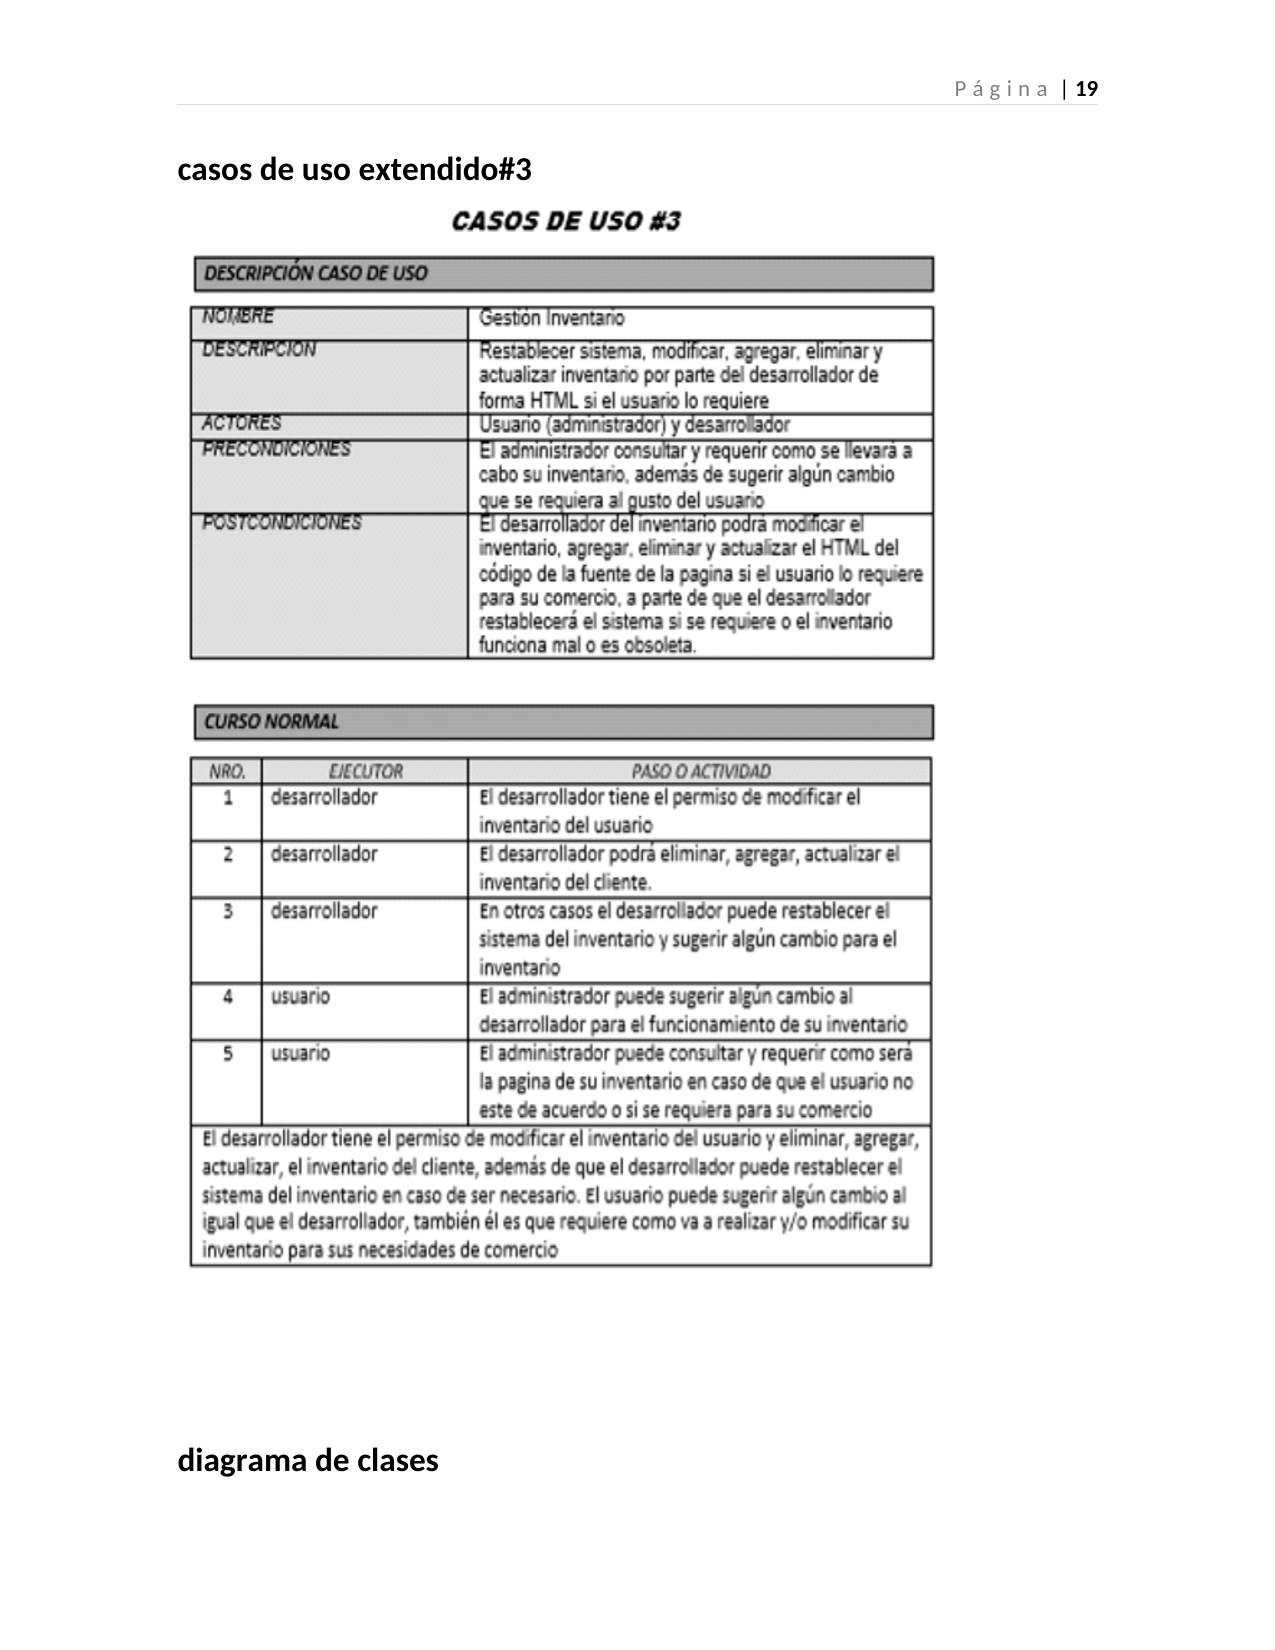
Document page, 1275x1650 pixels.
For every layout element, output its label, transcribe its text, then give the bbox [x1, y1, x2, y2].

text diagrama de clases [177, 1439, 1098, 1480]
text casos de uso extendido#3 [177, 148, 1098, 188]
picture [177, 205, 943, 1276]
